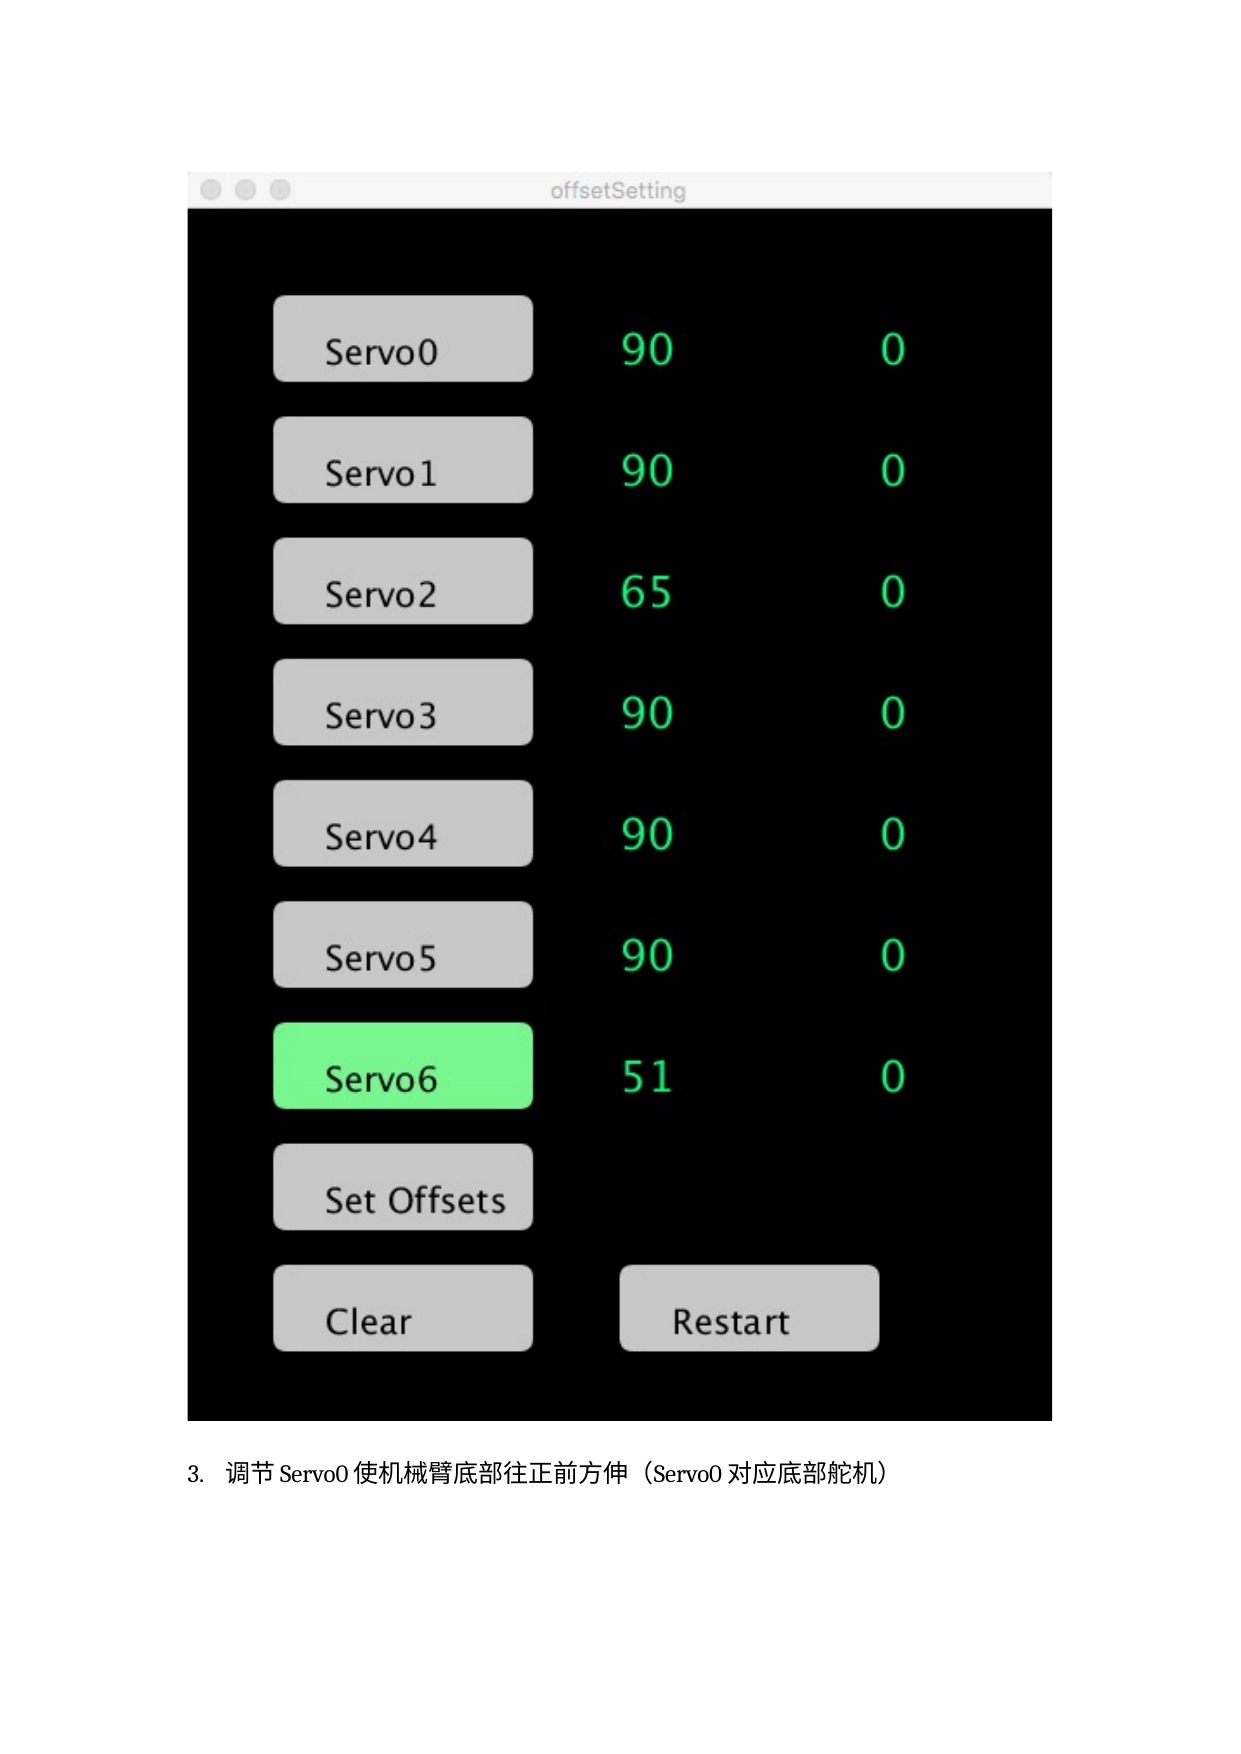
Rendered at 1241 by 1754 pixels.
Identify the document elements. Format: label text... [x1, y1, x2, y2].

picture [187, 172, 1053, 1421]
list 调节Servo0使机械臂底部往正前方伸（Servo0对应底部舵机） [187, 1450, 1053, 1494]
